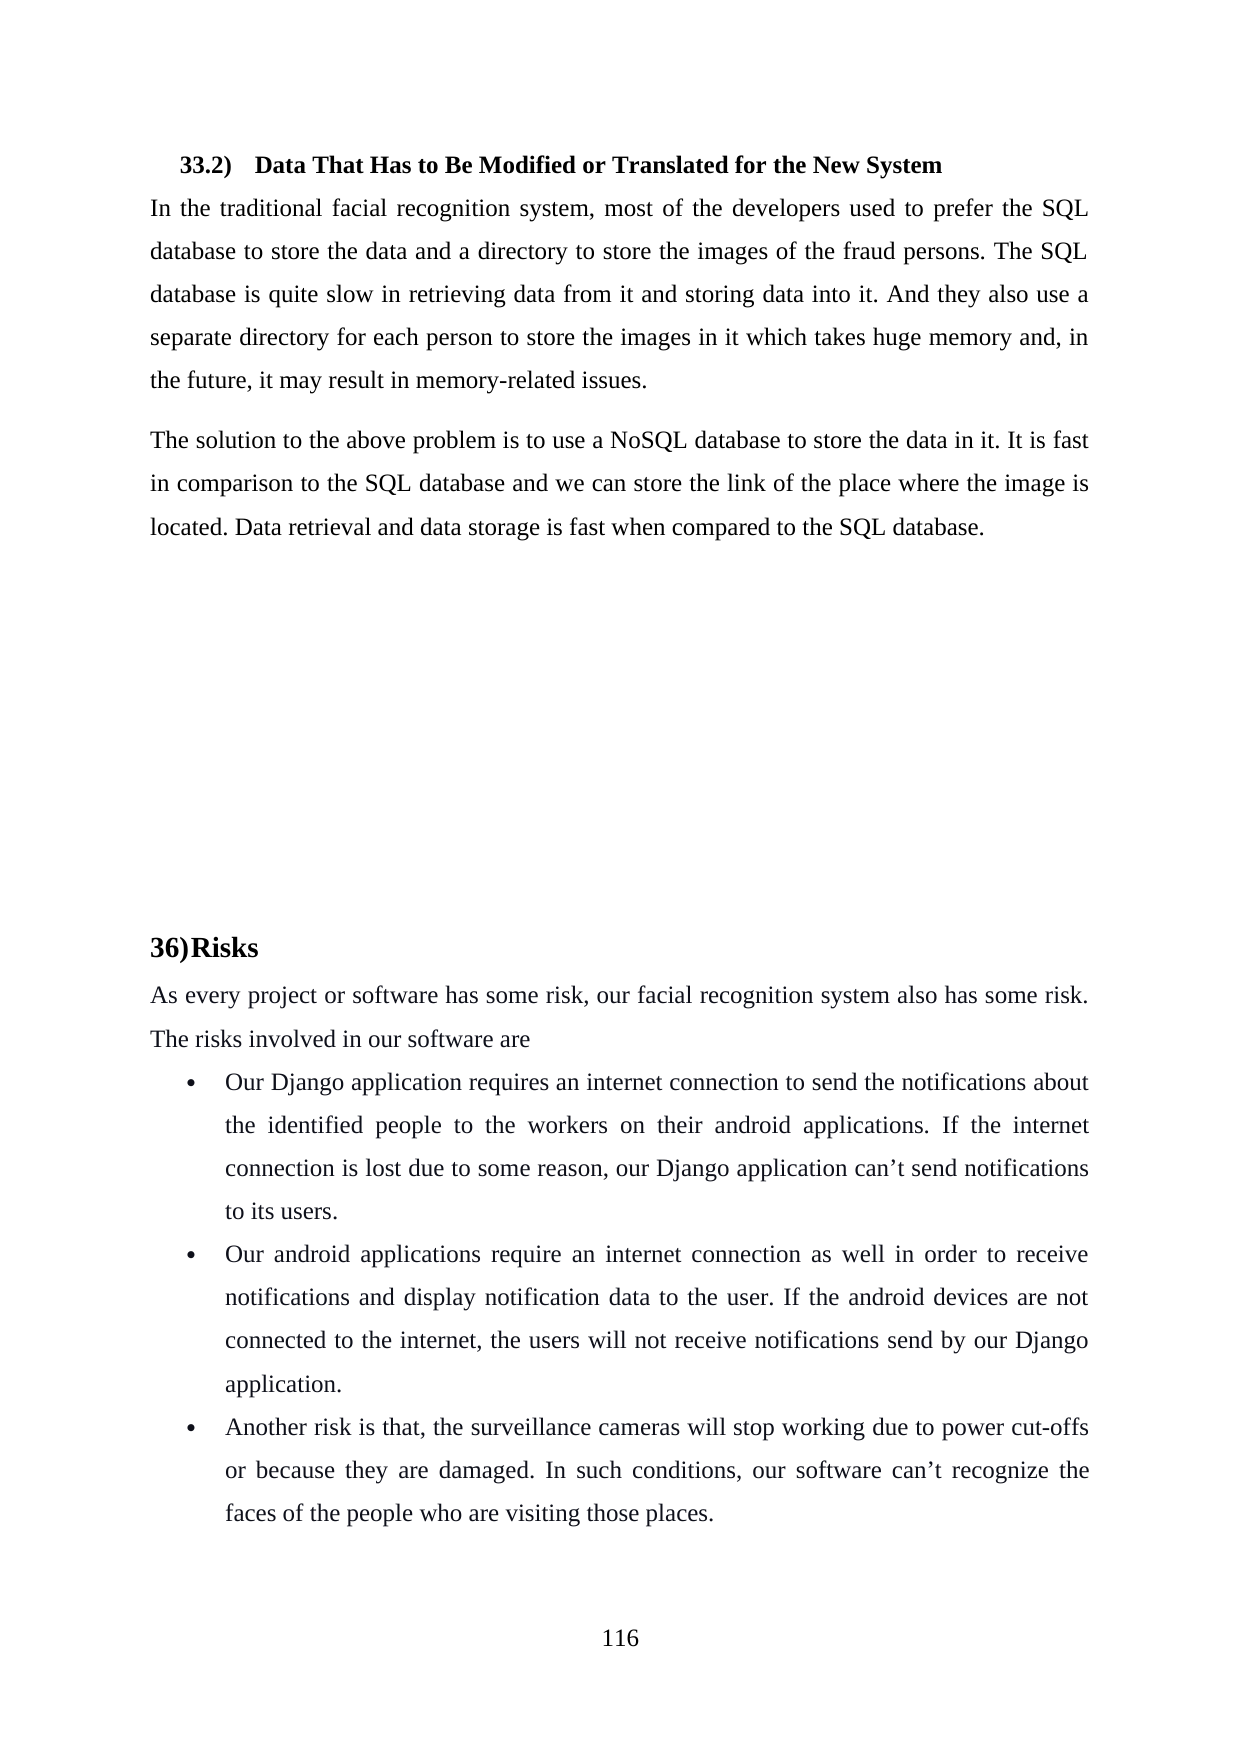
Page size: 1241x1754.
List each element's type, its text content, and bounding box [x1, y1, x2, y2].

list Our android applications require an internet connection as well in order to receive notifications and display notification data to the user. If the android devices are not connected to the internet, the users will not receive notifications send by our Django application. [187, 1239, 1090, 1397]
subtitle Risks [150, 930, 1090, 964]
subtitle Data That Has to Be Modified or Translated for the New System [179, 150, 1090, 179]
text The solution to the above problem is to use a NoSQL database to store the data in it. It is fast in comparison to the SQL database and we can store the link of the place where the image is located. Data retrieval and data storage is fast when compared to the SQL database. [150, 425, 1090, 540]
text As every project or software has some risk, our facial recognition system also has some risk. The risks involved in our software are [150, 981, 1090, 1052]
text In the traditional facial recognition system, most of the developers used to prefer the SQL database to store the data and a directory to store the images of the fraud persons. The SQL database is quite slow in retrieving data from it and storing data into it. And they also use a separate directory for each person to store the images in it which takes huge memory and, in the future, it may result in memory-related issues. [150, 193, 1090, 394]
list Another risk is that, the surveillance cameras will stop working due to power cut-offs or because they are damaged. In such conditions, our software can’t recognize the faces of the people who are visiting those places. [187, 1412, 1090, 1527]
list Our Django application requires an internet connection to send the notifications about the identified people to the workers on their android applications. If the internet connection is lost due to some reason, our Django application can’t send notifications to its users. [187, 1067, 1090, 1225]
